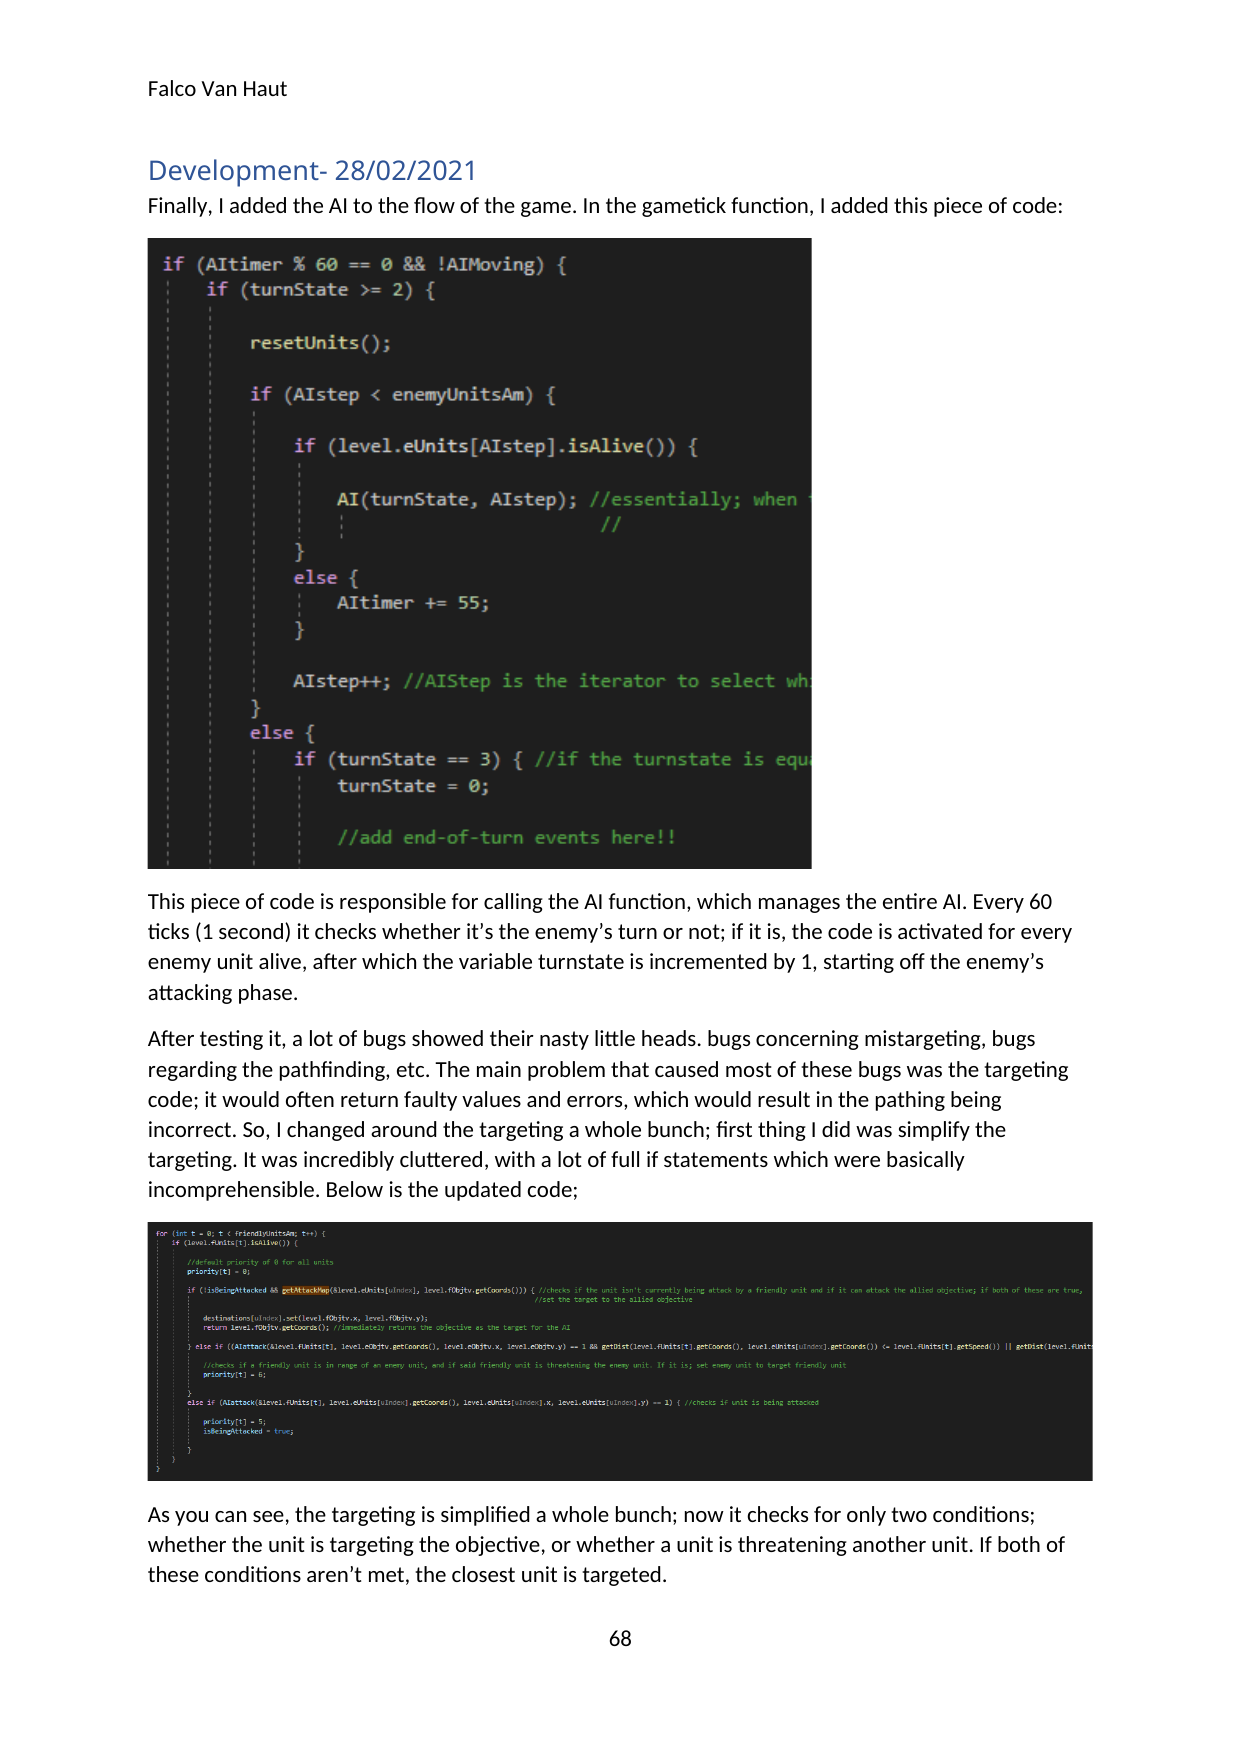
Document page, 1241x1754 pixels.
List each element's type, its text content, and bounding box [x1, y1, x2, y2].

text After testing it, a lot of bugs showed their nasty little heads. bugs concerning mistargeting, bugs regarding the pathfinding, etc. The main problem that caused most of these bugs was the targeting code; it would often return faulty values and errors, which would result in the pathing being incorrect. So, I changed around the targeting a whole bunch; first thing I did was simplify the targeting. It was incredibly cluttered, with a lot of full if statements which were basically incomprehensible. Below is the updated code; [148, 1024, 1093, 1203]
text Finally, I added the AI to the flow of the game. In the gametick function, I added this piece of code: [148, 192, 1093, 219]
picture [147, 1222, 1093, 1481]
picture [147, 238, 812, 869]
text As you can see, the targeting is simplified a whole bunch; now it checks for only two conditions; whether the unit is targeting the objective, or whether a unit is threatening another unit. If both of these conditions aren’t met, the closest unit is targeted. [148, 1500, 1093, 1588]
text This piece of code is responsible for calling the AI function, which manages the entire AI. Every 60 ticks (1 second) it checks whether it’s the enemy’s turn or not; if it is, the code is activated for every enemy unit alive, after which the variable turnstate is incremented by 1, starting off the enemy’s attacking phase. [148, 887, 1093, 1006]
subtitle Development- 28/02/2021 [148, 152, 1093, 189]
